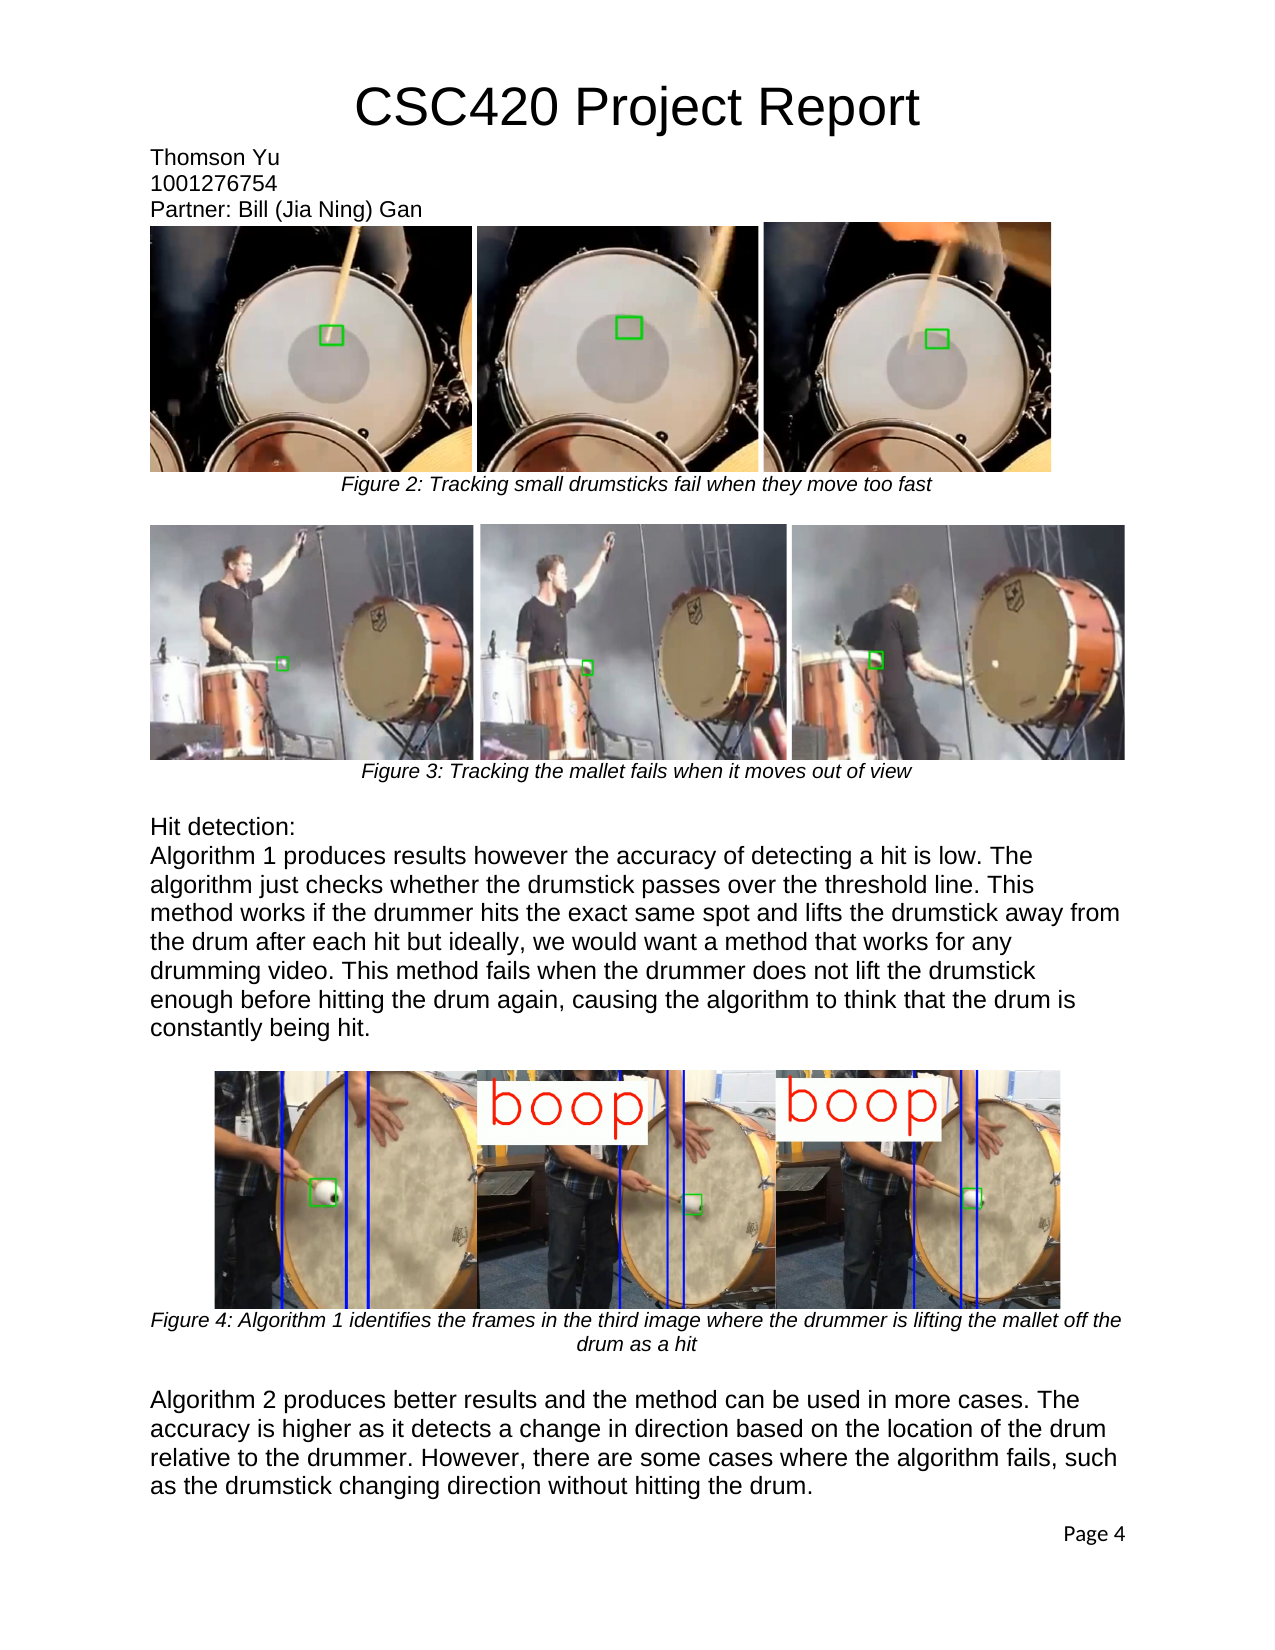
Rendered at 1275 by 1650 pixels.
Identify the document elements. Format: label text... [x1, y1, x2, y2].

picture [480, 524, 787, 760]
text Hit detection: [150, 812, 1125, 841]
text Algorithm 1 produces results however the accuracy of detecting a hit is low. The algorithm just checks whether the drumstick passes over the threshold line. This method works if the drummer hits the exact same spot and lifts the drumstick away from the drum after each hit but ideally, we would want a method that works for any drumming video. This method fails when the drummer does not lift the drumstick enough before hitting the drum again, causing the algorithm to think that the drum is constantly being hit. [150, 841, 1125, 1042]
text Algorithm 2 produces better results and the method can be used in more cases. The accuracy is higher as it detects a change in direction based on the location of the drum relative to the drummer. However, there are some cases where the algorithm fails, such as the drumstick changing direction without hitting the drum. [150, 1385, 1125, 1500]
picture [150, 226, 472, 472]
picture [477, 226, 759, 472]
picture [791, 525, 1125, 760]
picture [150, 525, 474, 760]
picture [214, 1070, 1061, 1309]
text Figure 2: Tracking small drumsticks fail when they move too fast [150, 471, 1125, 495]
picture [763, 222, 1052, 472]
text Figure 4: Algorithm 1 identifies the frames in the third image where the drummer is lifting the mallet off the drum as a hit [150, 1308, 1125, 1356]
text Figure 3: Tracking the mallet fails when it moves out of view [150, 759, 1125, 783]
